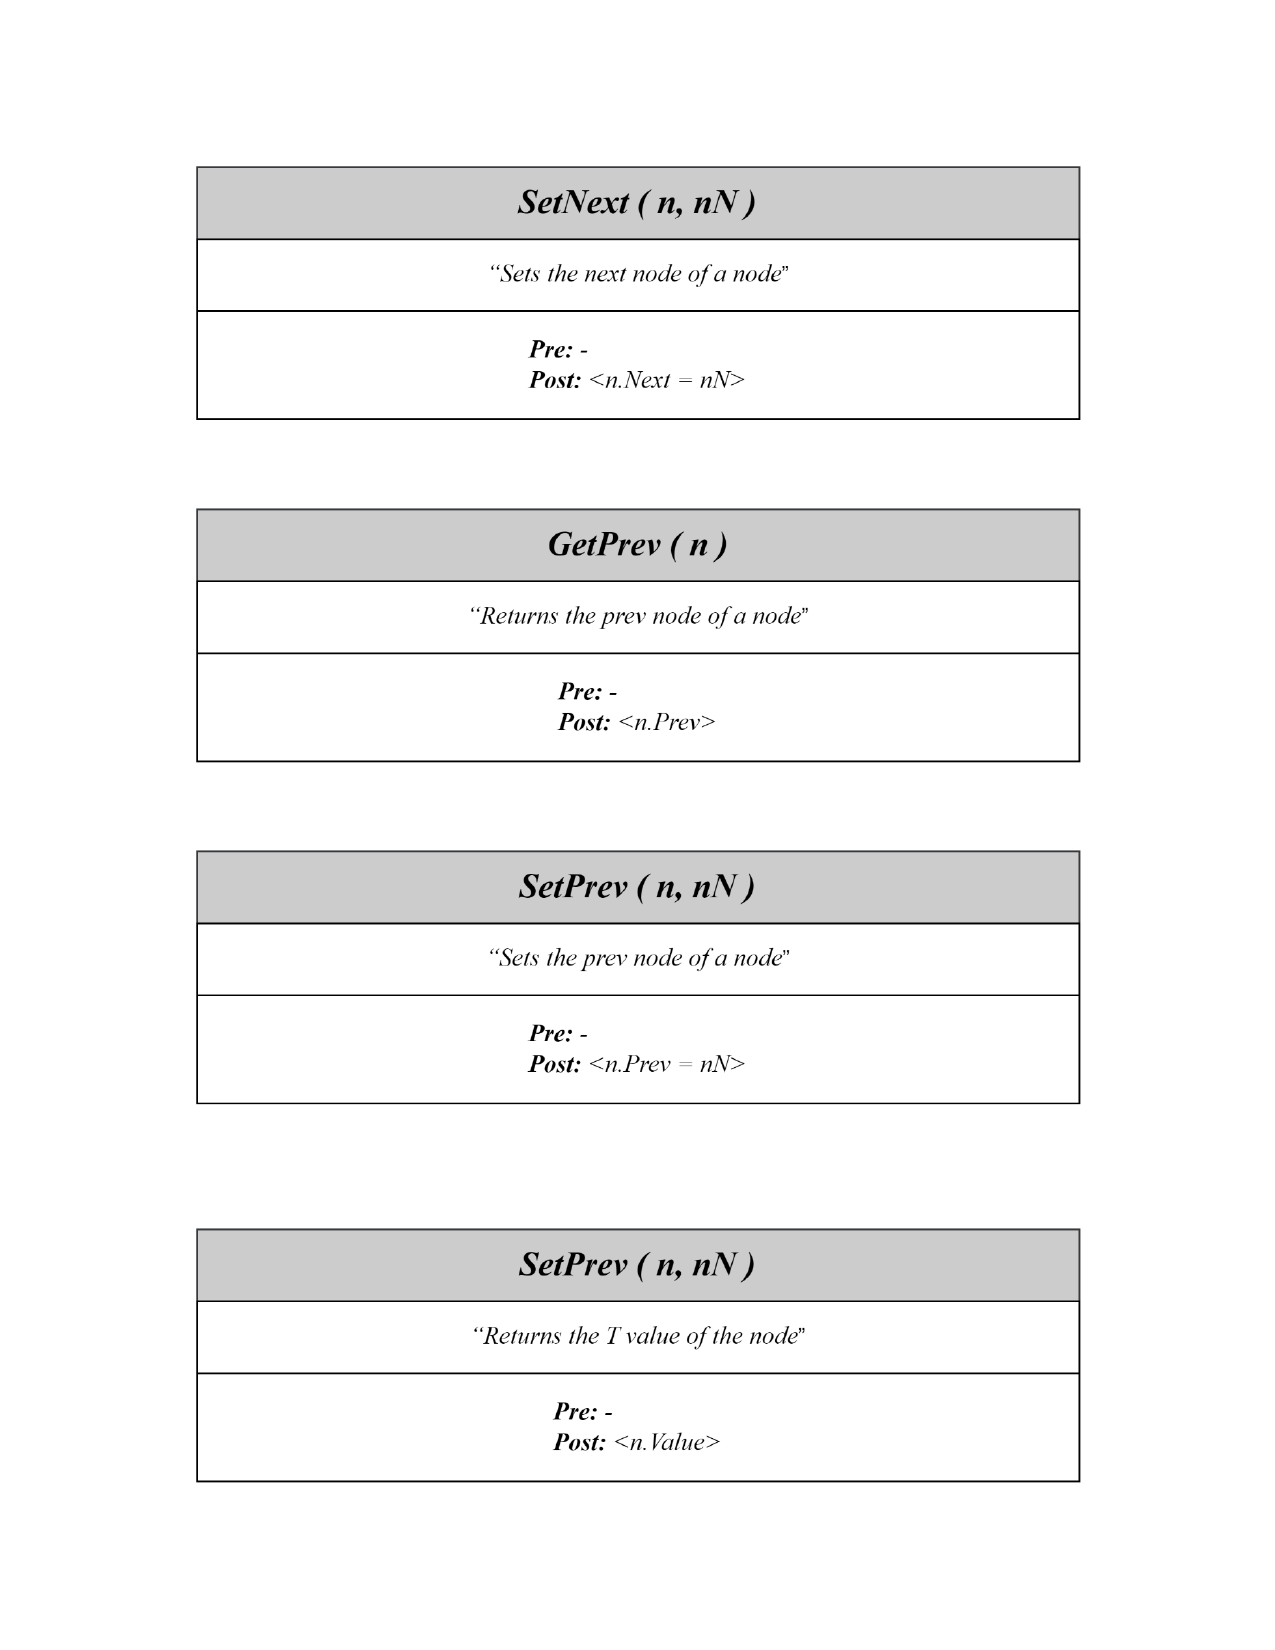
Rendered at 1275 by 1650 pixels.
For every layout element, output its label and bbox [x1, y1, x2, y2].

picture [178, 149, 1098, 1500]
